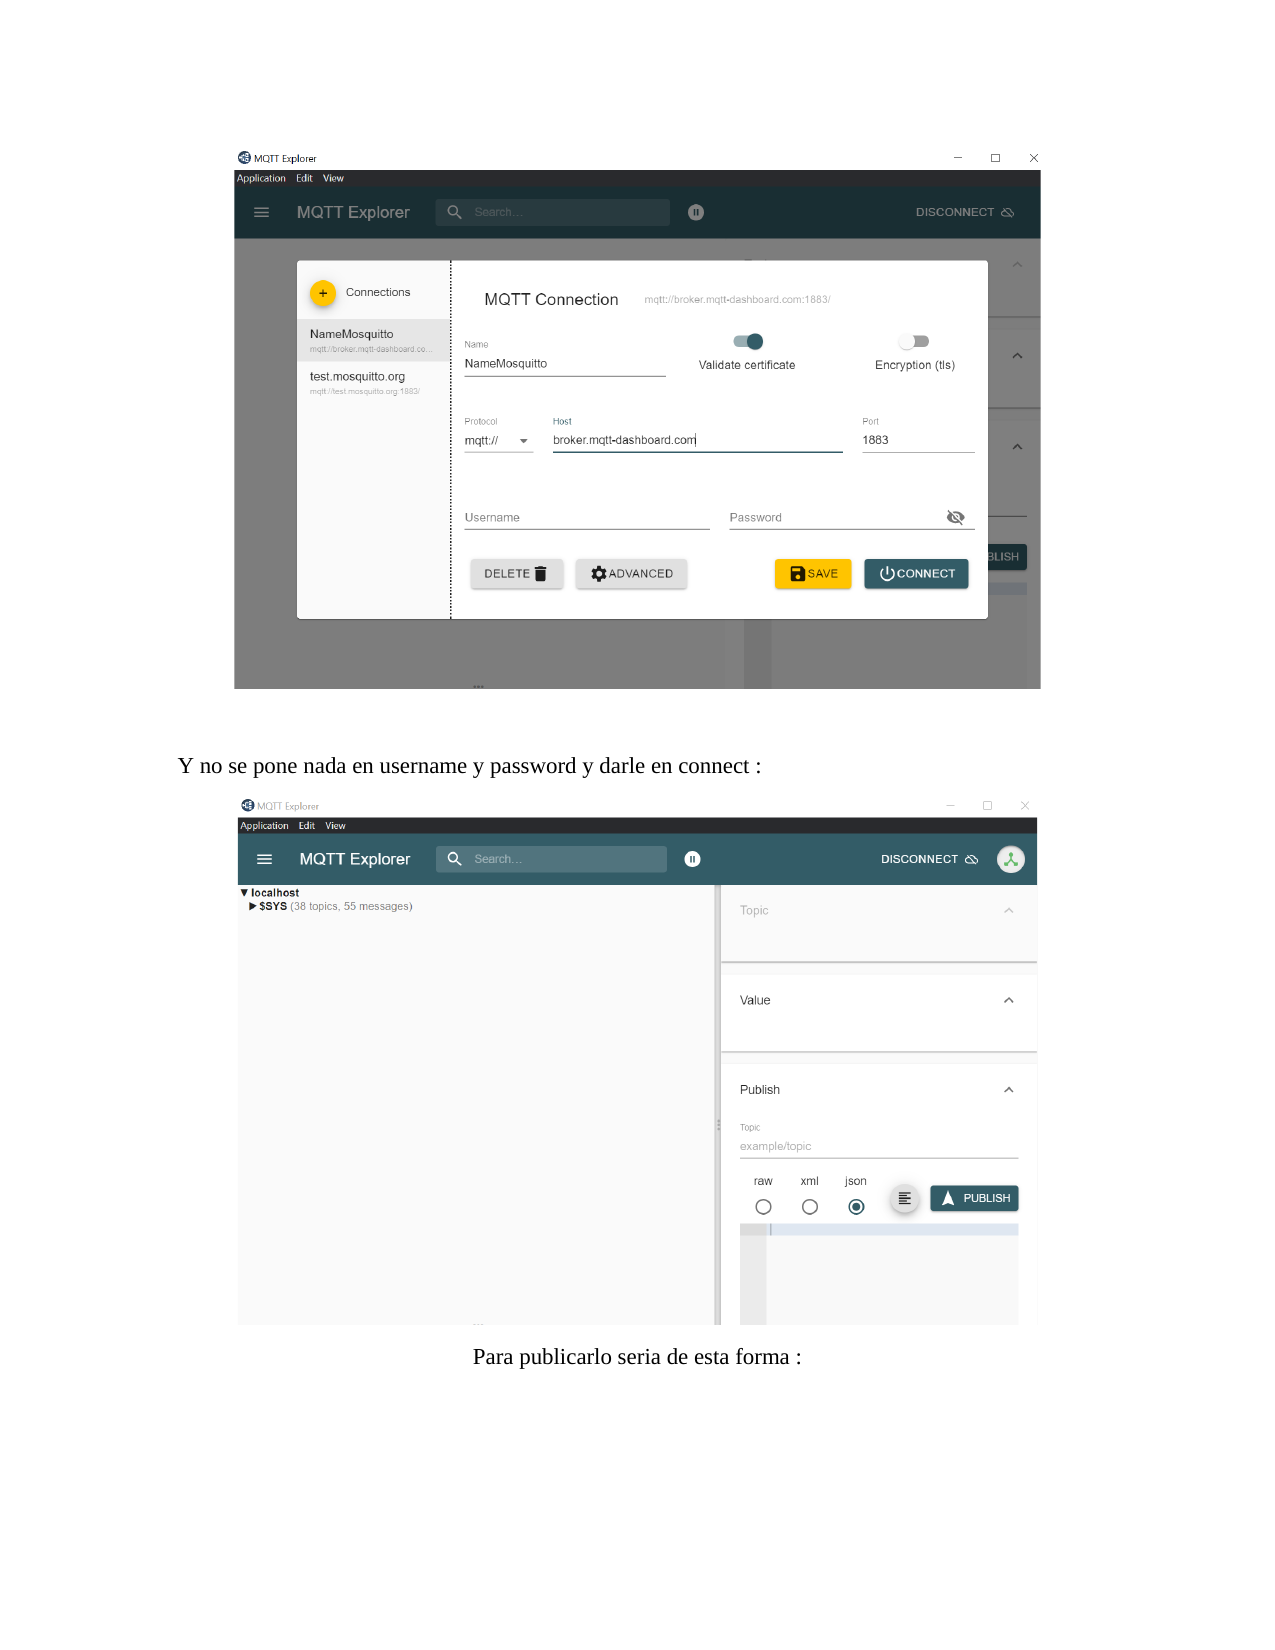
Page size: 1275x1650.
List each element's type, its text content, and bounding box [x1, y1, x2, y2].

text Para publicarlo seria de esta forma : [177, 1343, 1098, 1369]
picture [234, 147, 1041, 689]
text Y no se pone nada en username y password y darle en connect : [177, 752, 1098, 779]
picture [237, 797, 1038, 1325]
